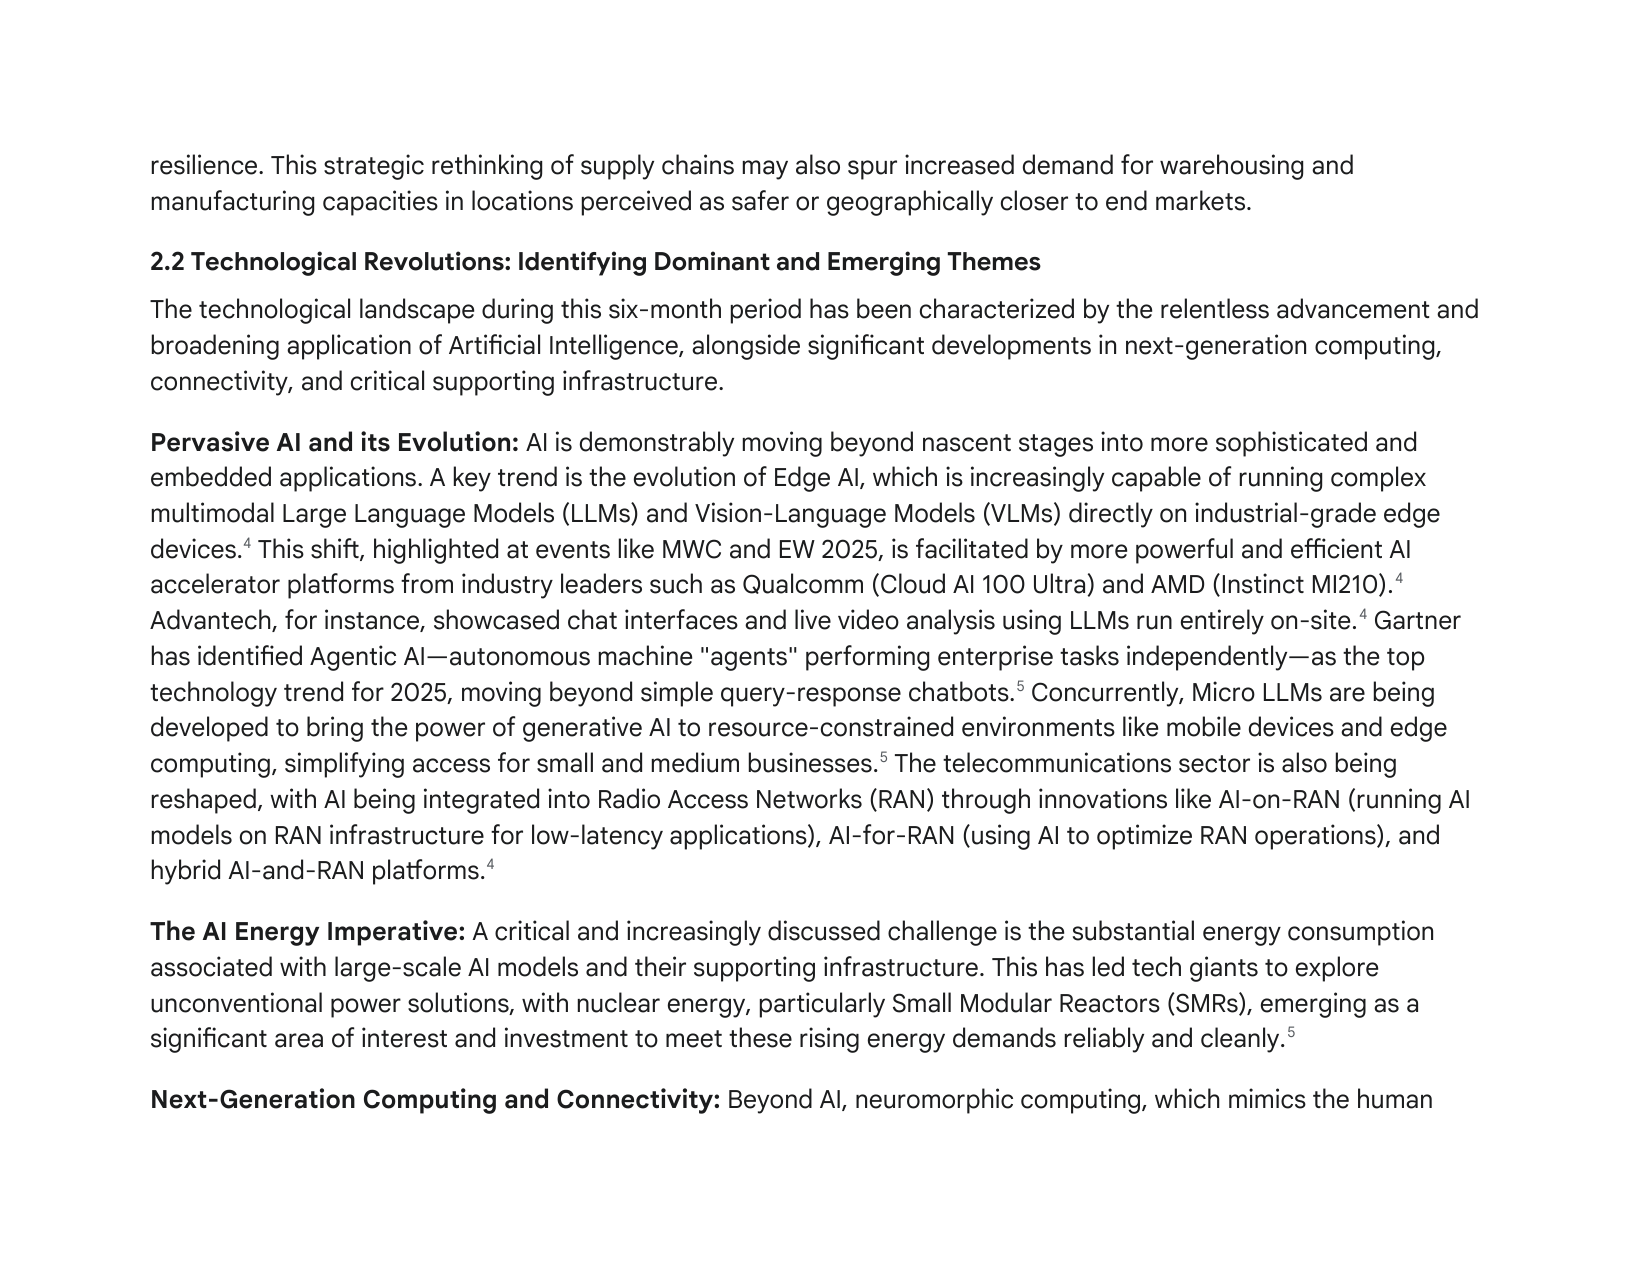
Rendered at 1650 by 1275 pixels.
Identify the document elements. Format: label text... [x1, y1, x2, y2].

subtitle 2.2 Technological Revolutions: Identifying Dominant and Emerging Themes [150, 246, 1500, 278]
text Pervasive AI and its Evolution: AI is demonstrably moving beyond nascent stages into more sophisticated and embedded applications. A key trend is the evolution of Edge AI, which is increasingly capable of running complex multimodal Large Language Models (LLMs) and Vision-Language Models (VLMs) directly on industrial-grade edge devices.4 This shift, highlighted at events like MWC and EW 2025, is facilitated by more powerful and efficient AI accelerator platforms from industry leaders such as Qualcomm (Cloud AI 100 Ultra) and AMD (Instinct MI210).4 Advantech, for instance, showcased chat interfaces and live video analysis using LLMs run entirely on-site.4 Gartner has identified Agentic AI—autonomous machine "agents" performing enterprise tasks independently—as the top technology trend for 2025, moving beyond simple query-response chatbots.5 Concurrently, Micro LLMs are being developed to bring the power of generative AI to resource-constrained environments like mobile devices and edge computing, simplifying access for small and medium businesses.5 The telecommunications sector is also being reshaped, with AI being integrated into Radio Access Networks (RAN) through innovations like AI-on-RAN (running AI models on RAN infrastructure for low-latency applications), AI-for-RAN (using AI to optimize RAN operations), and hybrid AI-and-RAN platforms.4 [150, 427, 1500, 887]
text The AI Energy Imperative: A critical and increasingly discussed challenge is the substantial energy consumption associated with large-scale AI models and their supporting infrastructure. This has led tech giants to explore unconventional power solutions, with nuclear energy, particularly Small Modular Reactors (SMRs), emerging as a significant area of interest and investment to meet these rising energy demands reliably and cleanly.5 [150, 916, 1500, 1055]
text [150, 150, 1500, 217]
text The technological landscape during this six-month period has been characterized by the relentless advancement and broadening application of Artificial Intelligence, alongside significant developments in next-generation computing, connectivity, and critical supporting infrastructure. [150, 295, 1500, 397]
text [150, 1084, 1500, 1116]
